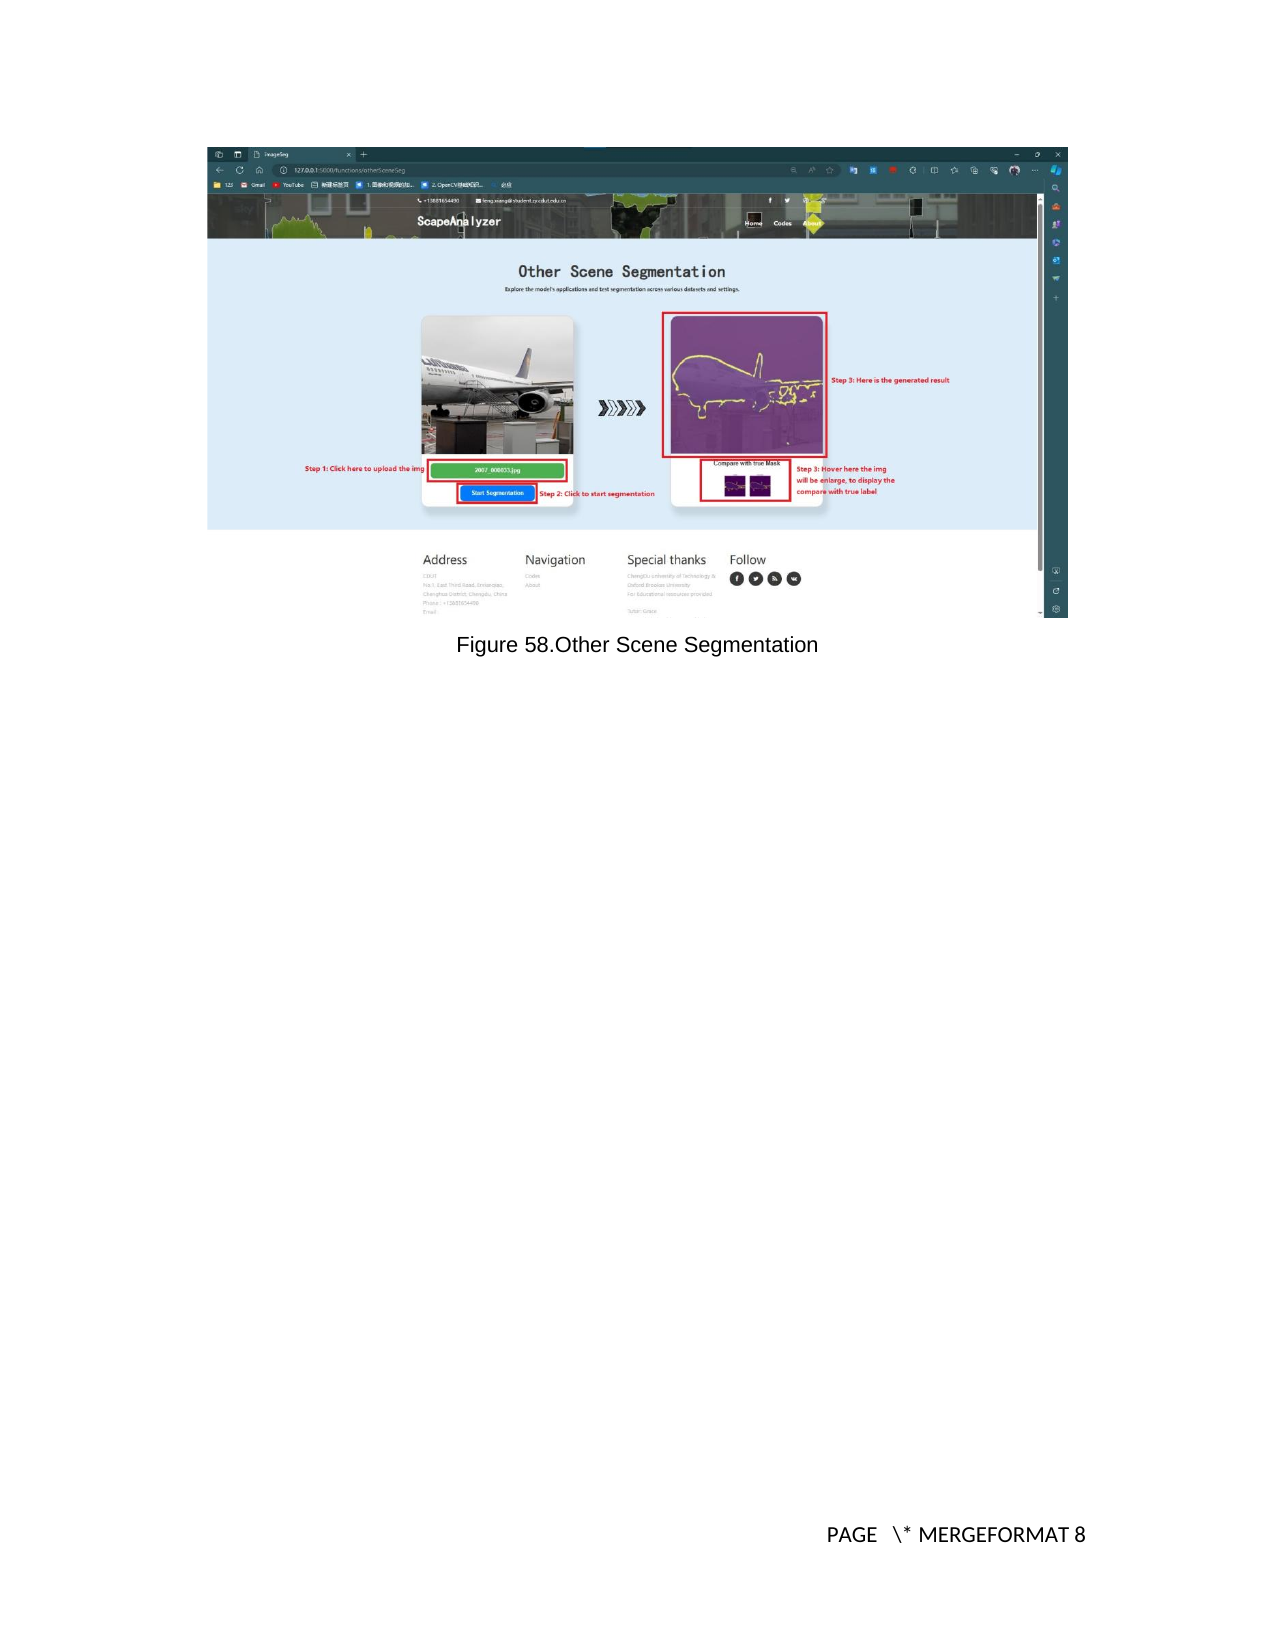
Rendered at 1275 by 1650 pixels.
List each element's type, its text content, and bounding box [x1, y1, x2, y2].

text Figure 58.Other Scene Segmentation [189, 632, 1086, 657]
picture [207, 147, 1068, 618]
